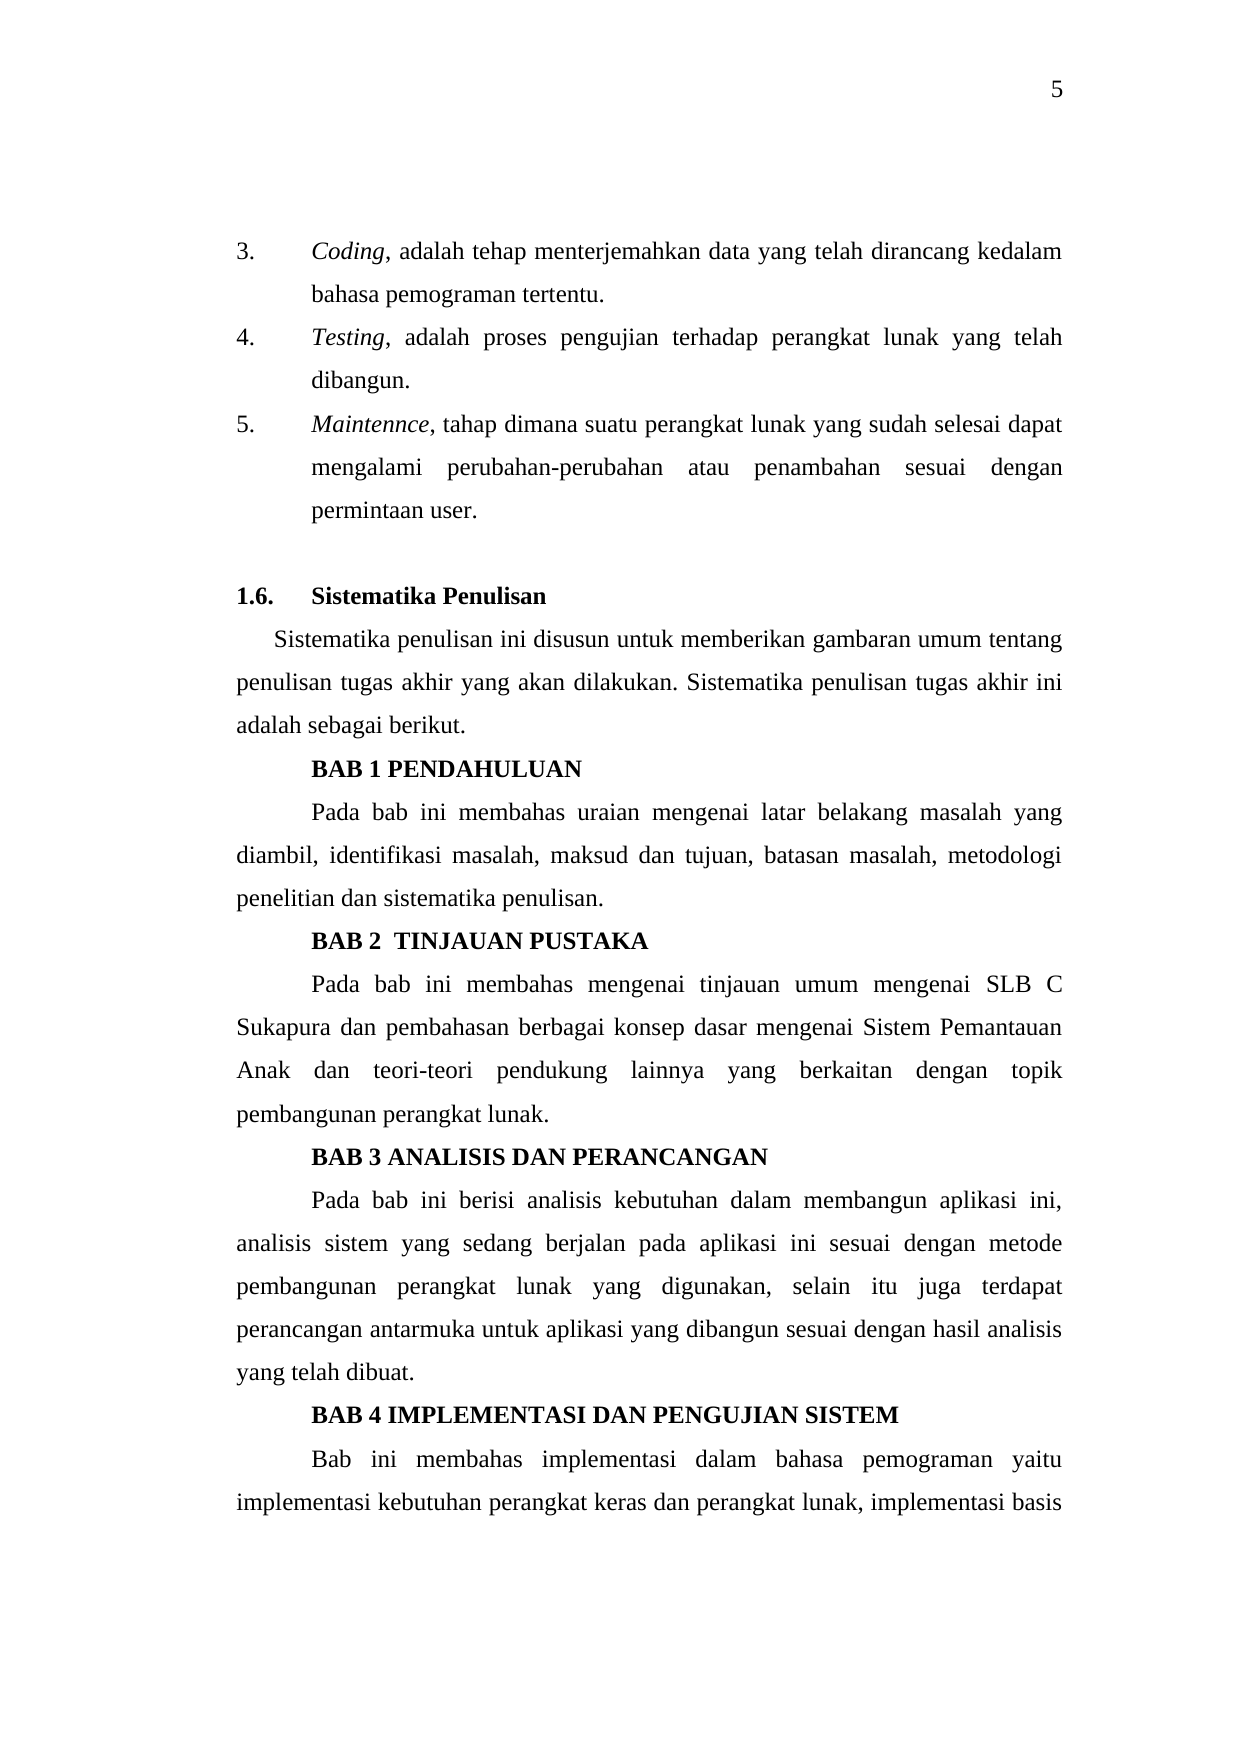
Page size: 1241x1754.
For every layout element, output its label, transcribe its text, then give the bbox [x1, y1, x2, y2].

text Pada bab ini berisi analisis kebutuhan dalam membangun aplikasi ini, analisis sistem yang sedang berjalan pada aplikasi ini sesuai dengan metode pembangunan perangkat lunak yang digunakan, selain itu juga terdapat perancangan antarmuka untuk aplikasi yang dibangun sesuai dengan hasil analisis yang telah dibuat. [236, 1185, 1063, 1386]
list Coding, adalah tehap menterjemahkan data yang telah dirancang kedalam bahasa pemograman tertentu. [236, 236, 1063, 308]
text BAB 2 TINJAUAN PUSTAKA [236, 926, 1063, 955]
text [236, 1444, 1063, 1516]
list Testing, adalah proses pengujian terhadap perangkat lunak yang telah dibangun. [236, 322, 1063, 394]
text Pada bab ini membahas mengenai tinjauan umum mengenai SLB C Sukapura dan pembahasan berbagai konsep dasar mengenai Sistem Pemantauan Anak dan teori-teori pendukung lainnya yang berkaitan dengan topik pembangunan perangkat lunak. [236, 969, 1063, 1127]
text BAB 1 PENDAHULUAN [236, 754, 1063, 782]
text Pada bab ini membahas uraian mengenai latar belakang masalah yang diambil, identifikasi masalah, maksud dan tujuan, batasan masalah, metodologi penelitian dan sistematika penulisan. [236, 797, 1063, 912]
text BAB 3 ANALISIS DAN PERANCANGAN [236, 1142, 1063, 1171]
subtitle Sistematika Penulisan [236, 581, 1063, 610]
list Maintennce, tahap dimana suatu perangkat lunak yang sudah selesai dapat mengalami perubahan-perubahan atau penambahan sesuai dengan permintaan user. [236, 409, 1063, 524]
text Sistematika penulisan ini disusun untuk memberikan gambaran umum tentang penulisan tugas akhir yang akan dilakukan. Sistematika penulisan tugas akhir ini adalah sebagai berikut. [236, 624, 1063, 739]
text BAB 4 IMPLEMENTASI DAN PENGUJIAN SISTEM [236, 1401, 1063, 1429]
